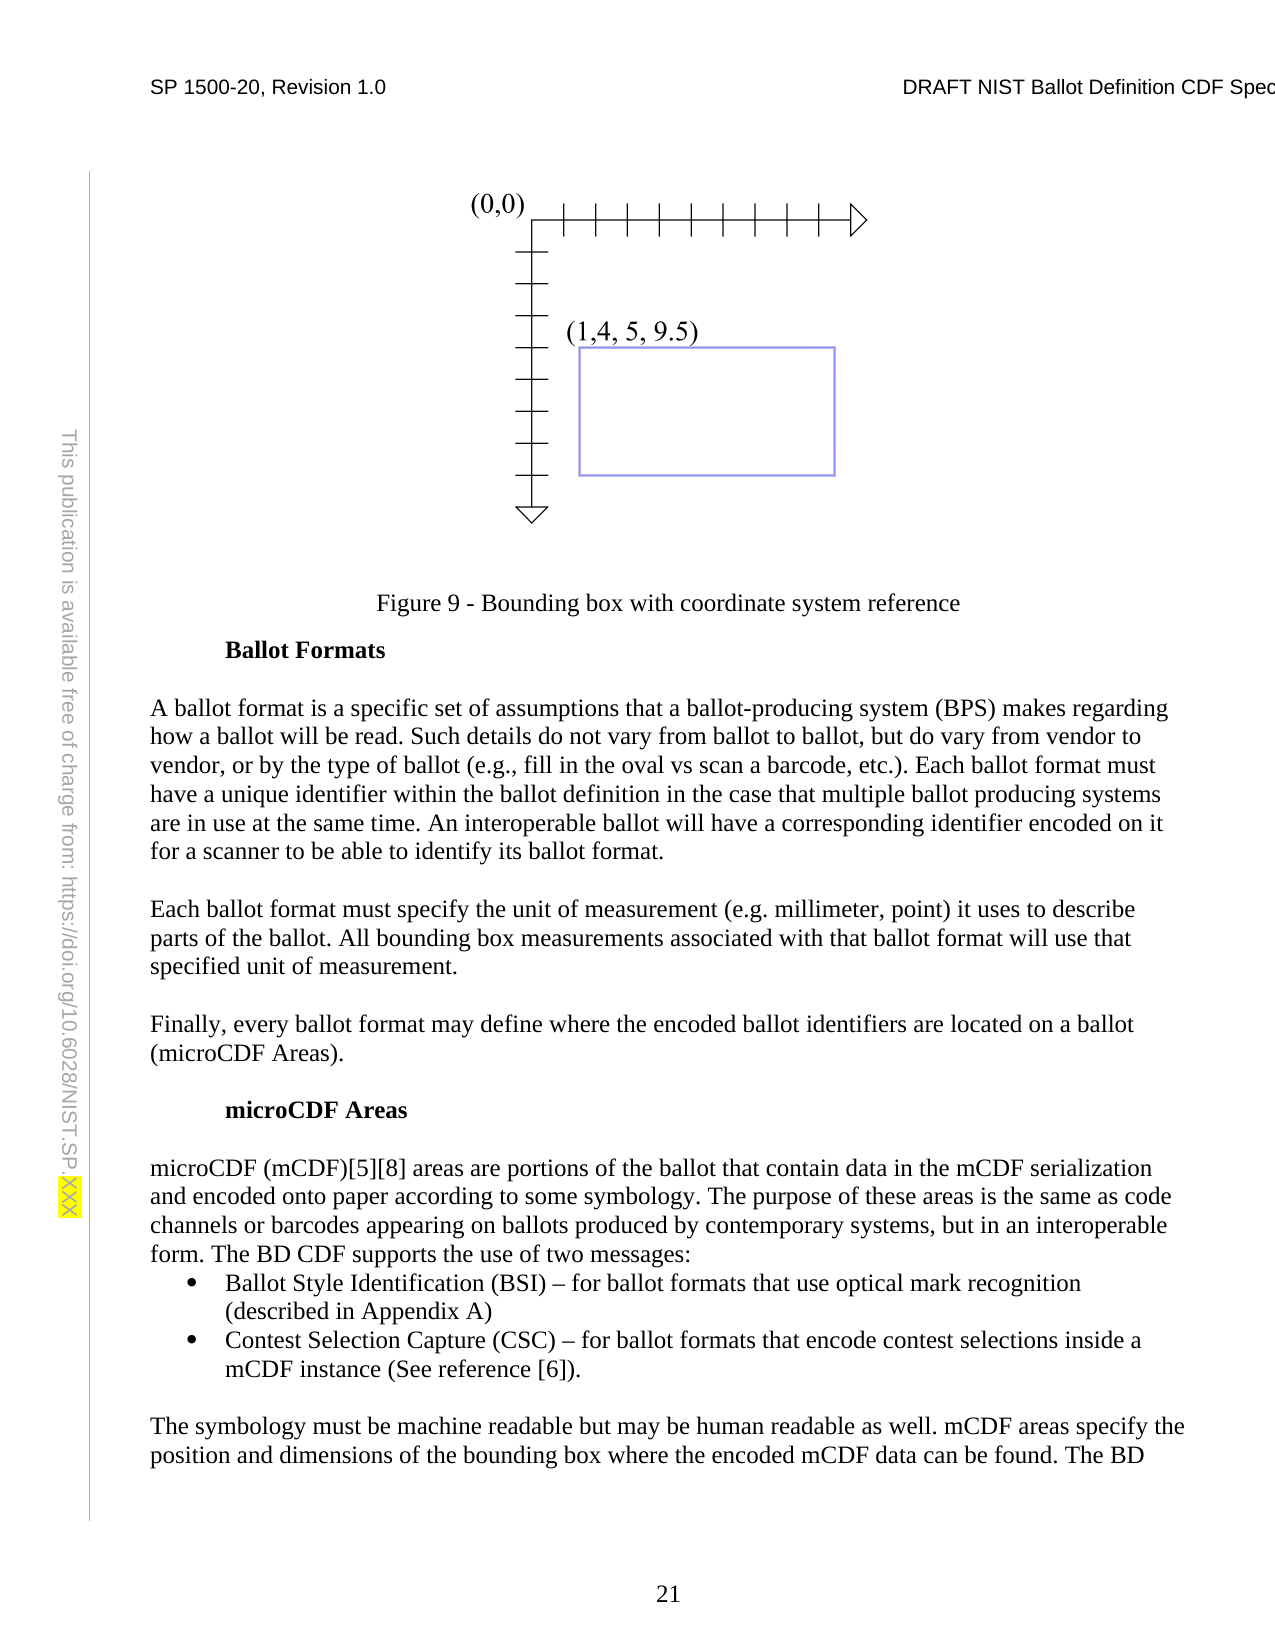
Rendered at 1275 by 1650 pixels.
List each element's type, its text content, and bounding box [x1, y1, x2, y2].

text A ballot format is a specific set of assumptions that a ballot-producing system (BPS) makes regarding how a ballot will be read. Such details do not vary from ballot to ballot, but do vary from vendor to vendor, or by the type of ballot (e.g., fill in the oval vs scan a barcode, etc.). Each ballot format must have a unique identifier within the ballot definition in the case that multiple ballot producing systems are in use at the same time. An interoperable ballot will have a corresponding identifier encoded on it for a scanner to be able to identify its ballot format. [150, 693, 1186, 865]
picture [436, 156, 901, 588]
text Finally, every ballot format may define where the encoded ballot identifiers are located on a ballot (microCDF Areas). [150, 1009, 1186, 1066]
subtitle Ballot Formats [150, 635, 1186, 664]
list Ballot Style Identification (BSI) – for ballot formats that use optical mark recognition (described in Appendix A) [187, 1268, 1186, 1325]
subtitle microCDF Areas [150, 1095, 1186, 1124]
text microCDF (mCDF)[5] areas are portions of the ballot that contain data in the mCDF serialization and encoded onto paper according to some symbology. The purpose of these areas is the same as code channels or barcodes appearing on ballots produced by contemporary systems, but in an interoperable form. The BD CDF supports the use of two messages: [150, 1153, 1186, 1268]
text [150, 1411, 1186, 1469]
list Contest Selection Capture (CSC) – for ballot formats that encode contest selections inside a mCDF instance (See reference [6]). [187, 1325, 1186, 1383]
text Each ballot format must specify the unit of measurement (e.g. millimeter, point) it uses to describe parts of the ballot. All bounding box measurements associated with that ballot format will use that specified unit of measurement. [150, 894, 1186, 980]
text Figure 9 - Bounding box with coordinate system reference [150, 588, 1186, 616]
